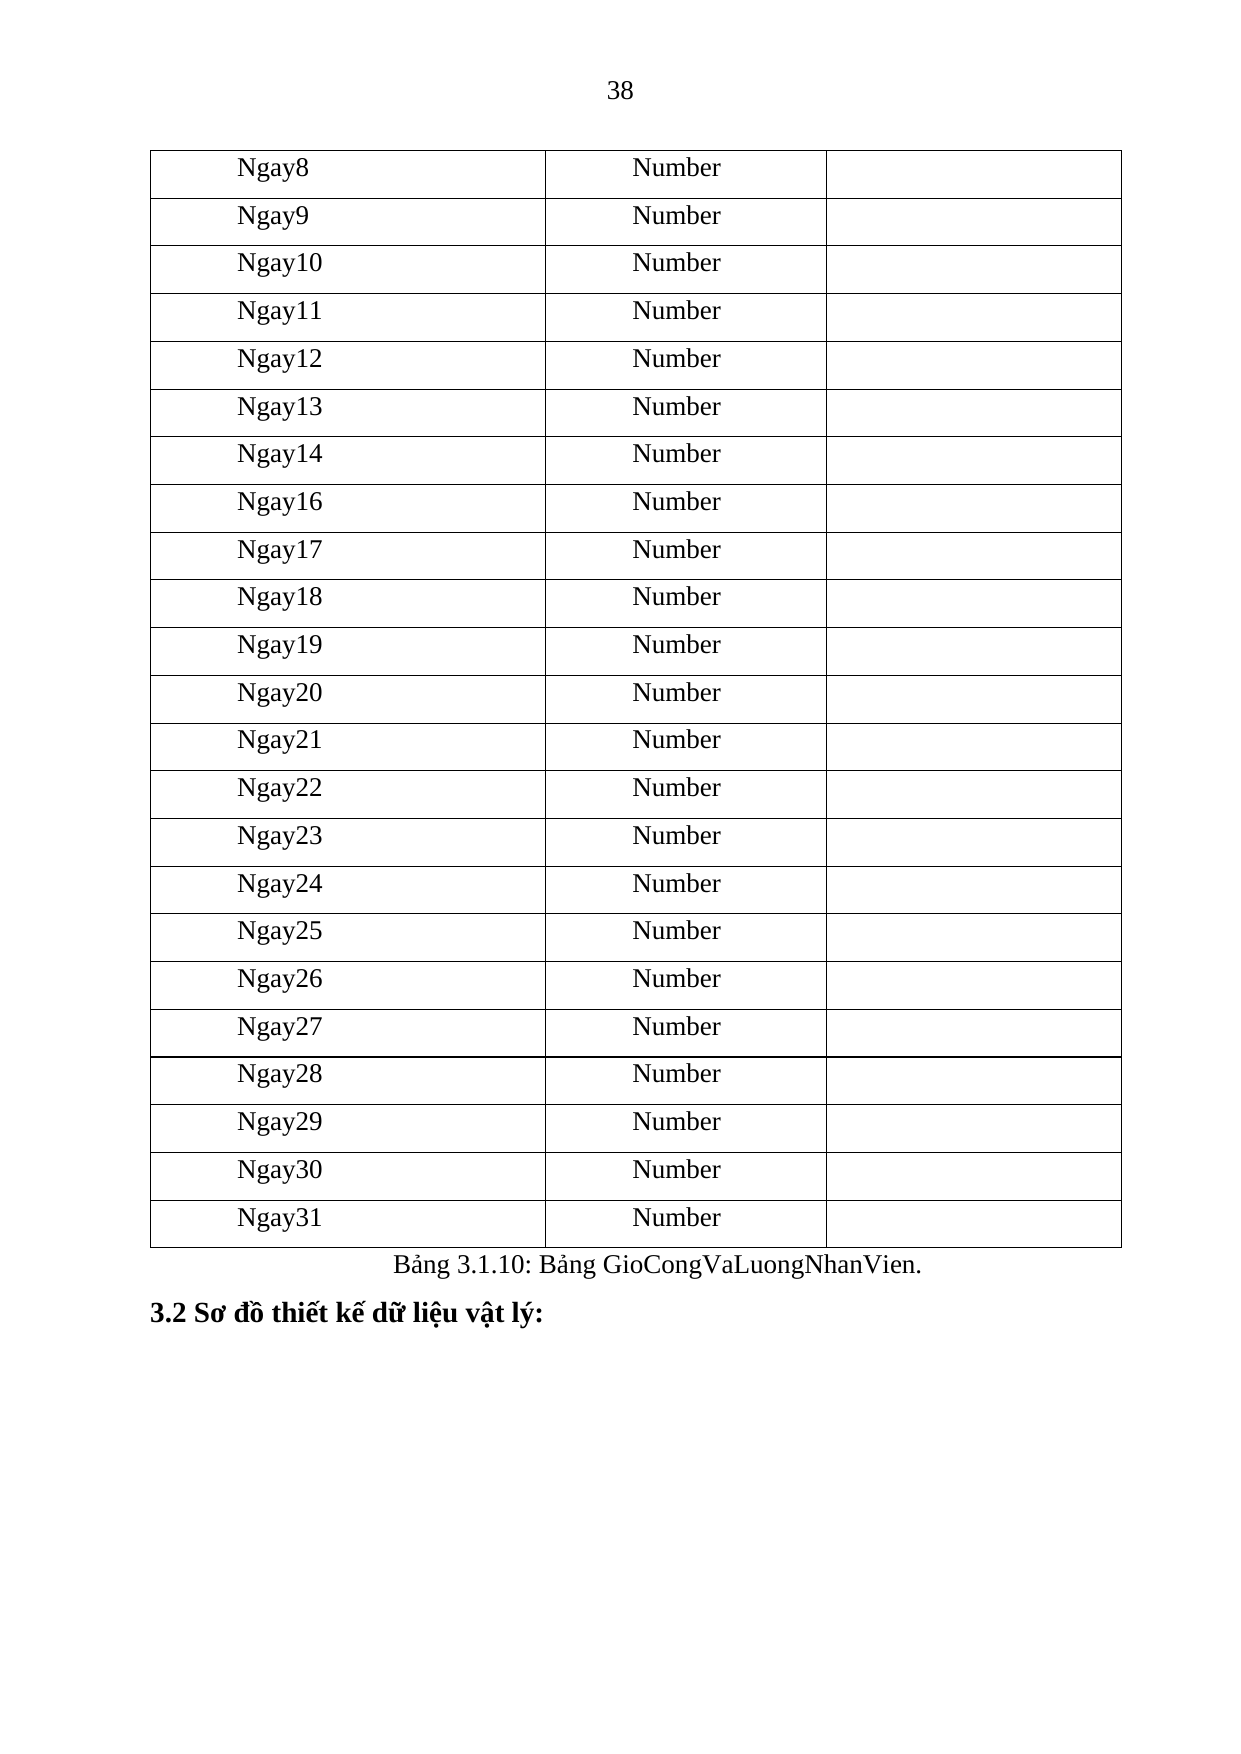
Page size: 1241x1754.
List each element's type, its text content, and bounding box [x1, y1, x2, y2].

table_cell Ngay10 [151, 246, 545, 293]
table_cell Ngay29 [151, 1105, 545, 1152]
table_cell [827, 437, 1121, 484]
table_cell Number [546, 1201, 826, 1247]
table_cell Ngay12 [151, 342, 545, 388]
table_cell Ngay11 [151, 294, 545, 341]
table_cell Ngay28 [151, 1058, 545, 1104]
table_cell [827, 533, 1121, 579]
table_cell Number [546, 628, 826, 675]
table_cell Ngay17 [151, 533, 545, 579]
table_cell Number [546, 533, 826, 579]
table_cell [827, 246, 1121, 293]
table_cell Number [546, 724, 826, 770]
table_cell Number [546, 151, 826, 198]
table_cell Ngay18 [151, 580, 545, 627]
table_cell [827, 1153, 1121, 1199]
table_cell Ngay31 [151, 1201, 545, 1247]
table_cell [827, 914, 1121, 961]
table_cell Ngay20 [151, 676, 545, 722]
table_cell Number [546, 1058, 826, 1104]
table_cell [827, 962, 1121, 1009]
table_cell Number [546, 962, 826, 1009]
table_cell [827, 867, 1121, 913]
table_cell Ngay22 [151, 771, 545, 818]
table_cell Number [546, 199, 826, 245]
table_cell Ngay8 [151, 151, 545, 198]
table_cell Ngay27 [151, 1010, 545, 1056]
table_cell Ngay23 [151, 819, 545, 866]
table_cell [827, 771, 1121, 818]
table_cell Number [546, 676, 826, 722]
table_cell [827, 1105, 1121, 1152]
table_cell Ngay25 [151, 914, 545, 961]
table_cell [827, 342, 1121, 388]
table_cell [827, 580, 1121, 627]
table_cell Ngay14 [151, 437, 545, 484]
table_cell [827, 151, 1121, 198]
table_cell Ngay24 [151, 867, 545, 913]
table_cell Number [546, 1105, 826, 1152]
table_cell Number [546, 1010, 826, 1056]
table_cell [827, 724, 1121, 770]
table_cell Ngay21 [151, 724, 545, 770]
table_cell Number [546, 771, 826, 818]
table_cell [827, 819, 1121, 866]
table_cell [827, 1010, 1121, 1056]
table_cell Ngay13 [151, 390, 545, 436]
table_cell [827, 1201, 1121, 1247]
table_cell Ngay9 [151, 199, 545, 245]
text 3.2 Sơ đồ thiết kế dữ liệu vật lý: [150, 1295, 1090, 1328]
table_cell [827, 1058, 1121, 1104]
table_cell Number [546, 437, 826, 484]
table_cell Number [546, 294, 826, 341]
table_cell Ngay16 [151, 485, 545, 532]
table_cell Ngay26 [151, 962, 545, 1009]
table_cell Number [546, 390, 826, 436]
table_cell [827, 390, 1121, 436]
table_cell Number [546, 580, 826, 627]
table_cell Ngay30 [151, 1153, 545, 1199]
table_cell Number [546, 246, 826, 293]
table_cell Number [546, 342, 826, 388]
table_cell [827, 485, 1121, 532]
table_cell Number [546, 1153, 826, 1199]
table_cell [827, 294, 1121, 341]
text Bảng 3.1.10: Bảng GioCongVaLuongNhanVien. [150, 1248, 1090, 1279]
table_cell Number [546, 914, 826, 961]
table_cell [827, 676, 1121, 722]
table_cell Number [546, 485, 826, 532]
table_cell [827, 199, 1121, 245]
table_cell Number [546, 867, 826, 913]
table_cell [827, 628, 1121, 675]
table_cell Number [546, 819, 826, 866]
table_cell Ngay19 [151, 628, 545, 675]
